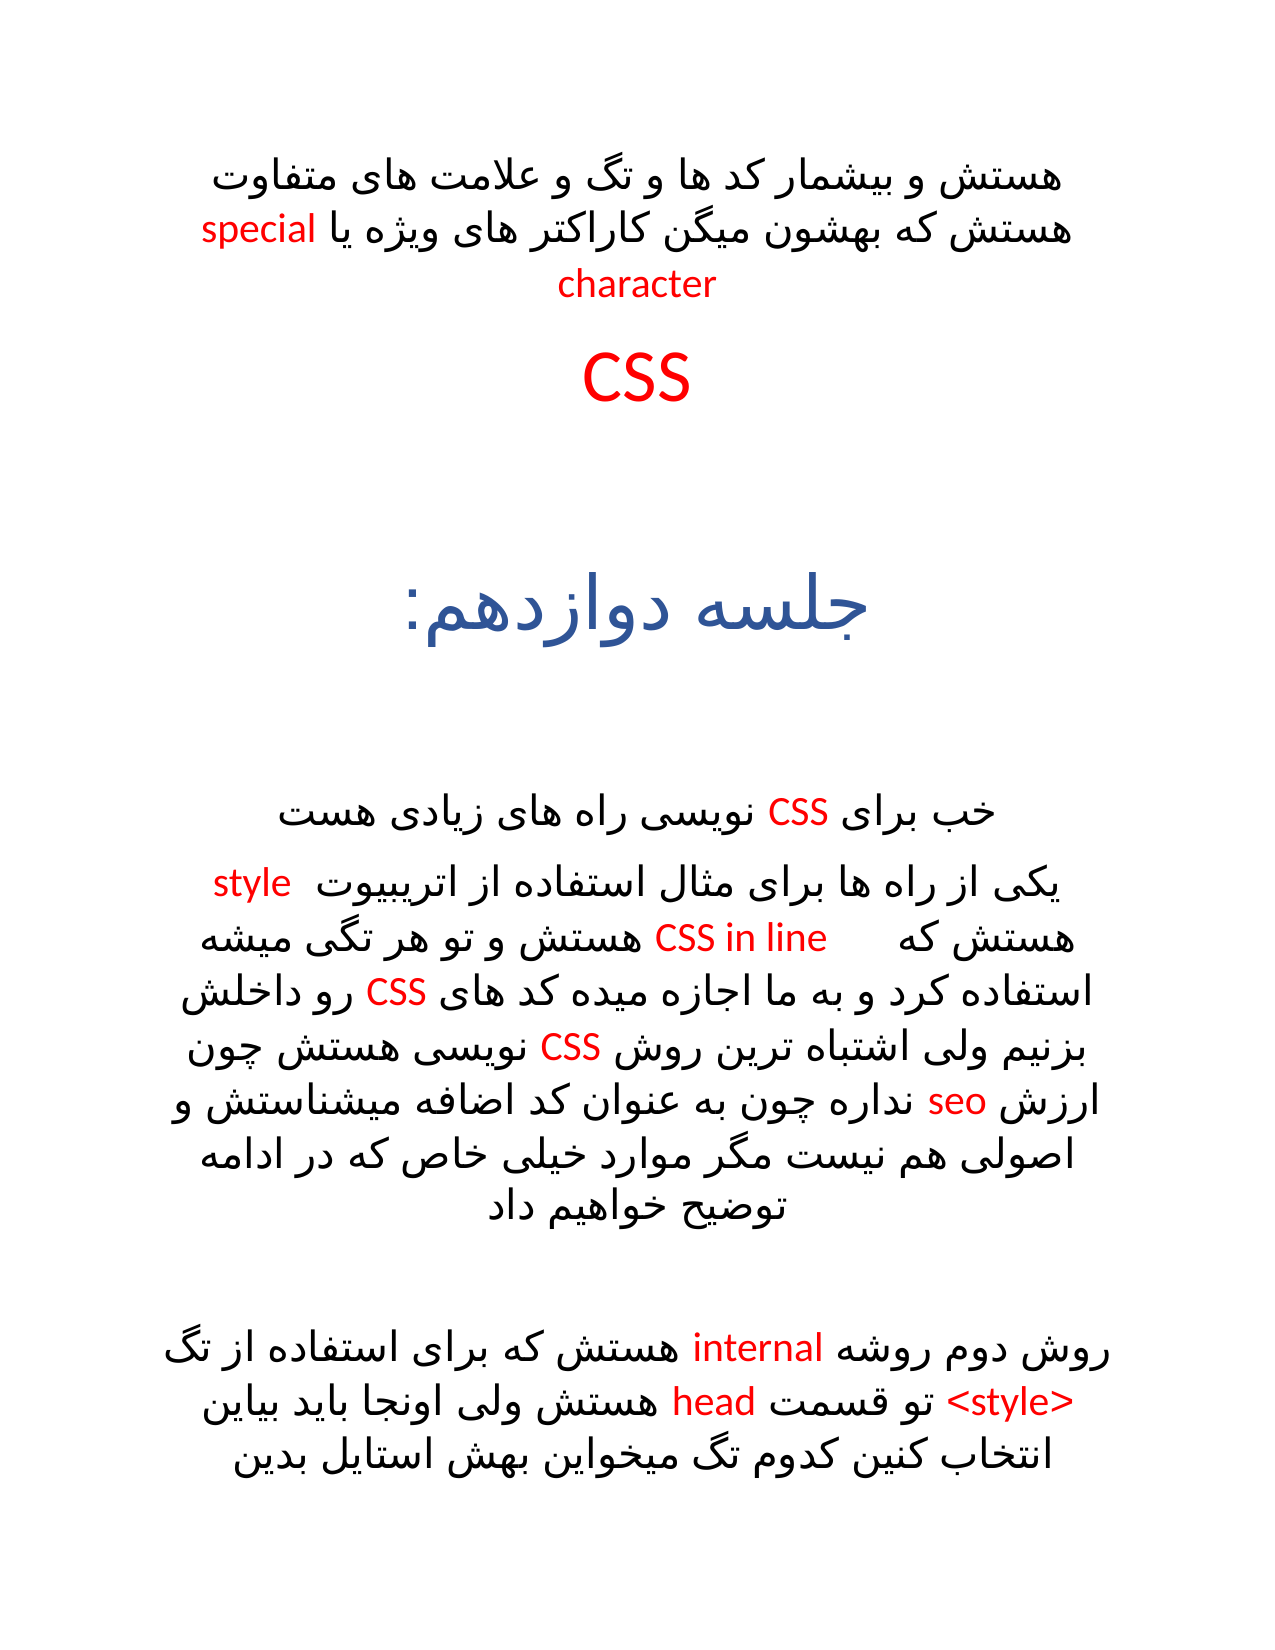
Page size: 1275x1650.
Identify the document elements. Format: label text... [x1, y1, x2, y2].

text CSS [150, 328, 1125, 420]
text جلسه دوازدهم: [150, 559, 1125, 645]
text خب برای CSS نویسی راه های زیادی هست [150, 784, 1125, 835]
text یکی از راه ها برای مثال استفاده از اتریبیوت style هستش که CSS in line هستش و تو هر تگی میشه استفاده کرد و به ما اجازه میده کد های CSS رو داخلش بزنیم ولی اشتباه ترین روش CSS نویسی هستش چون ارزش seo نداره چون به عنوان کد اضافه میشناستش و اصولی هم نیست مگر موارد خیلی خاص که در ادامه توضیح خواهیم داد [150, 856, 1125, 1228]
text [150, 150, 1125, 307]
text روش دوم روشه internal هستش که برای استفاده از تگ <style> تو قسمت head هستش ولی اونجا باید بیاین انتخاب کنین کدوم تگ میخواین بهش استایل بدین [150, 1321, 1125, 1478]
